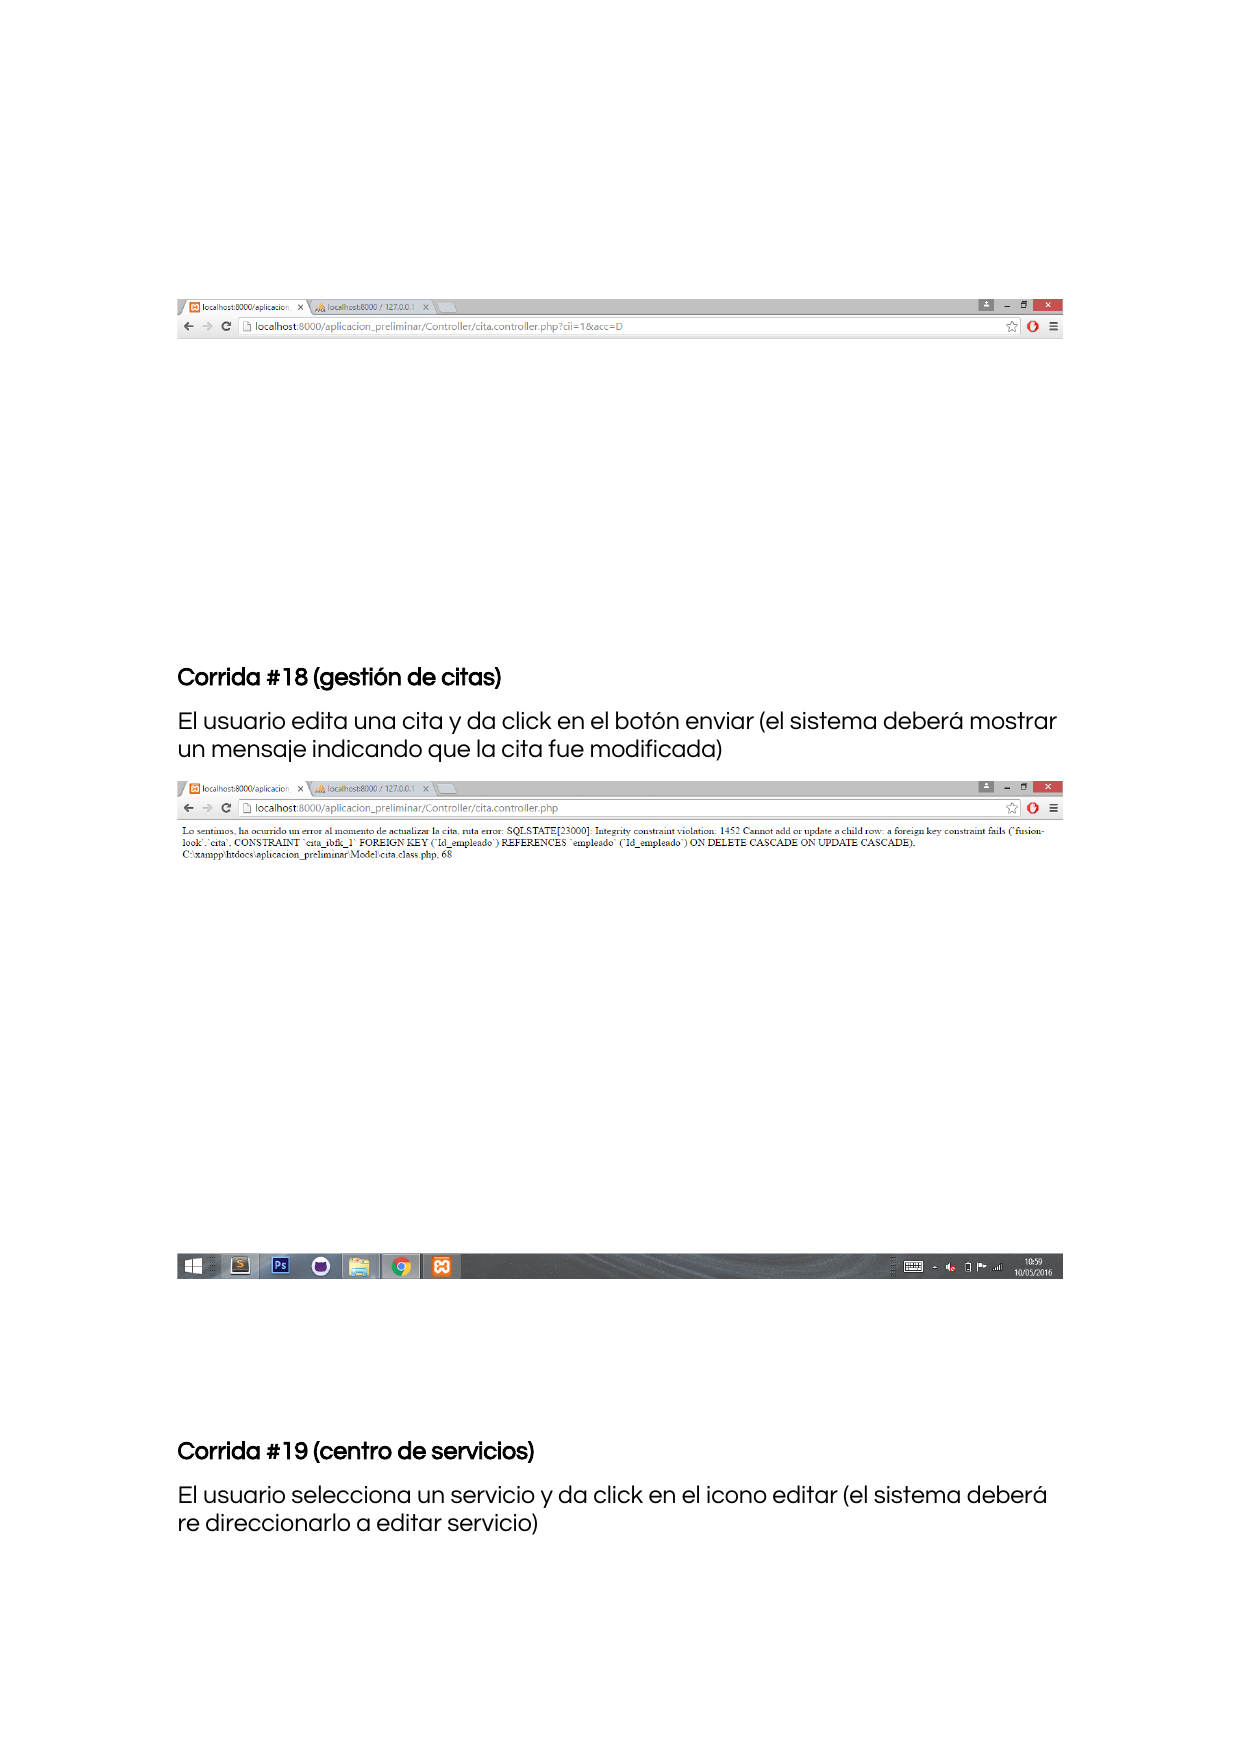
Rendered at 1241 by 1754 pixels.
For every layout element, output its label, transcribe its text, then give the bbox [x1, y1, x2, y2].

picture [177, 147, 1063, 646]
text El usuario selecciona un servicio y da click en el icono editar (el sistema deberá re direccionarlo a editar servicio) [177, 1483, 1063, 1536]
text El usuario edita una cita y da click en el botón enviar (el sistema deberá mostrar un mensaje indicando que la cita fue modificada) [177, 709, 1063, 762]
text Corrida #18 (gestión de citas) [177, 664, 1063, 690]
picture [177, 781, 1063, 1279]
text Corrida #19 (centro de servicios) [177, 1438, 1063, 1464]
